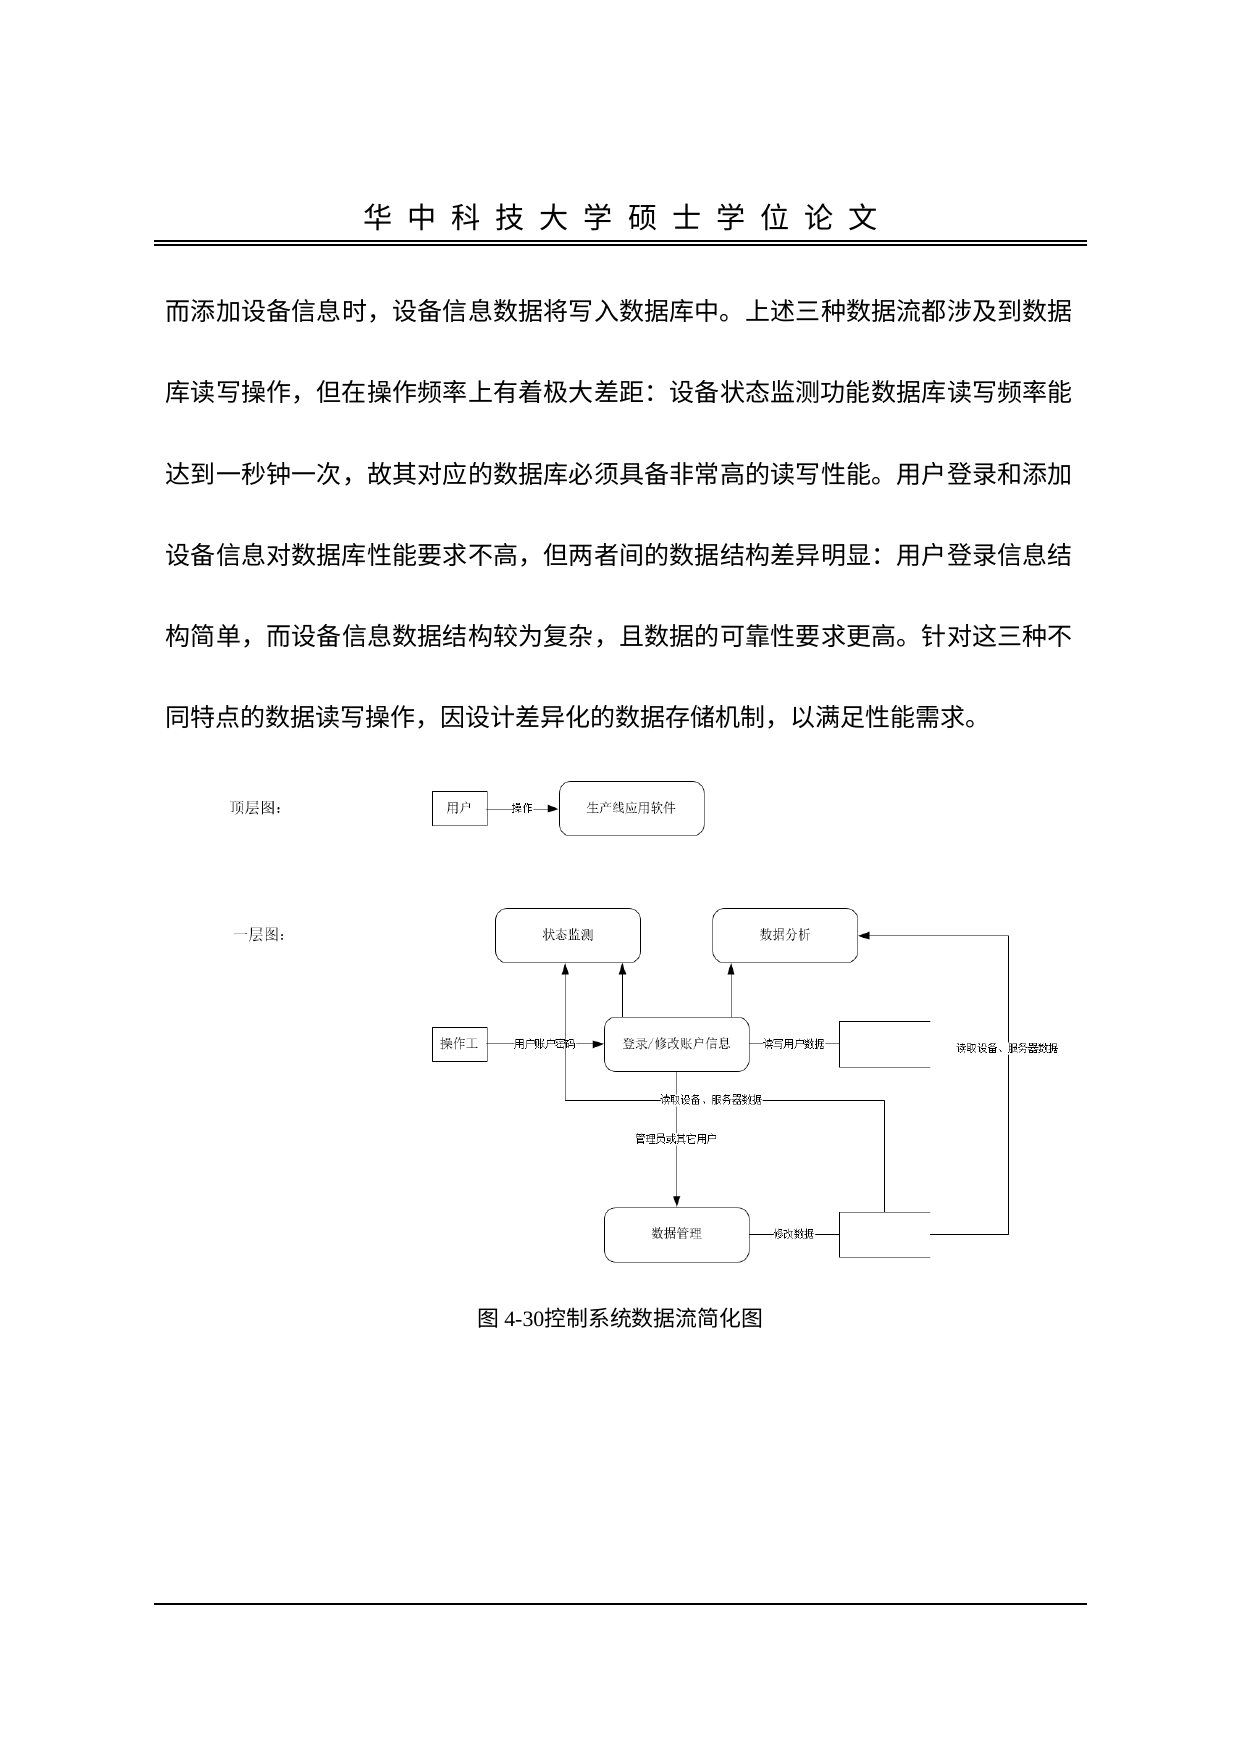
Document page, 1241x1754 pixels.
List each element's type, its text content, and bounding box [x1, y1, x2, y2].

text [165, 277, 1075, 748]
picture [222, 767, 1062, 1268]
